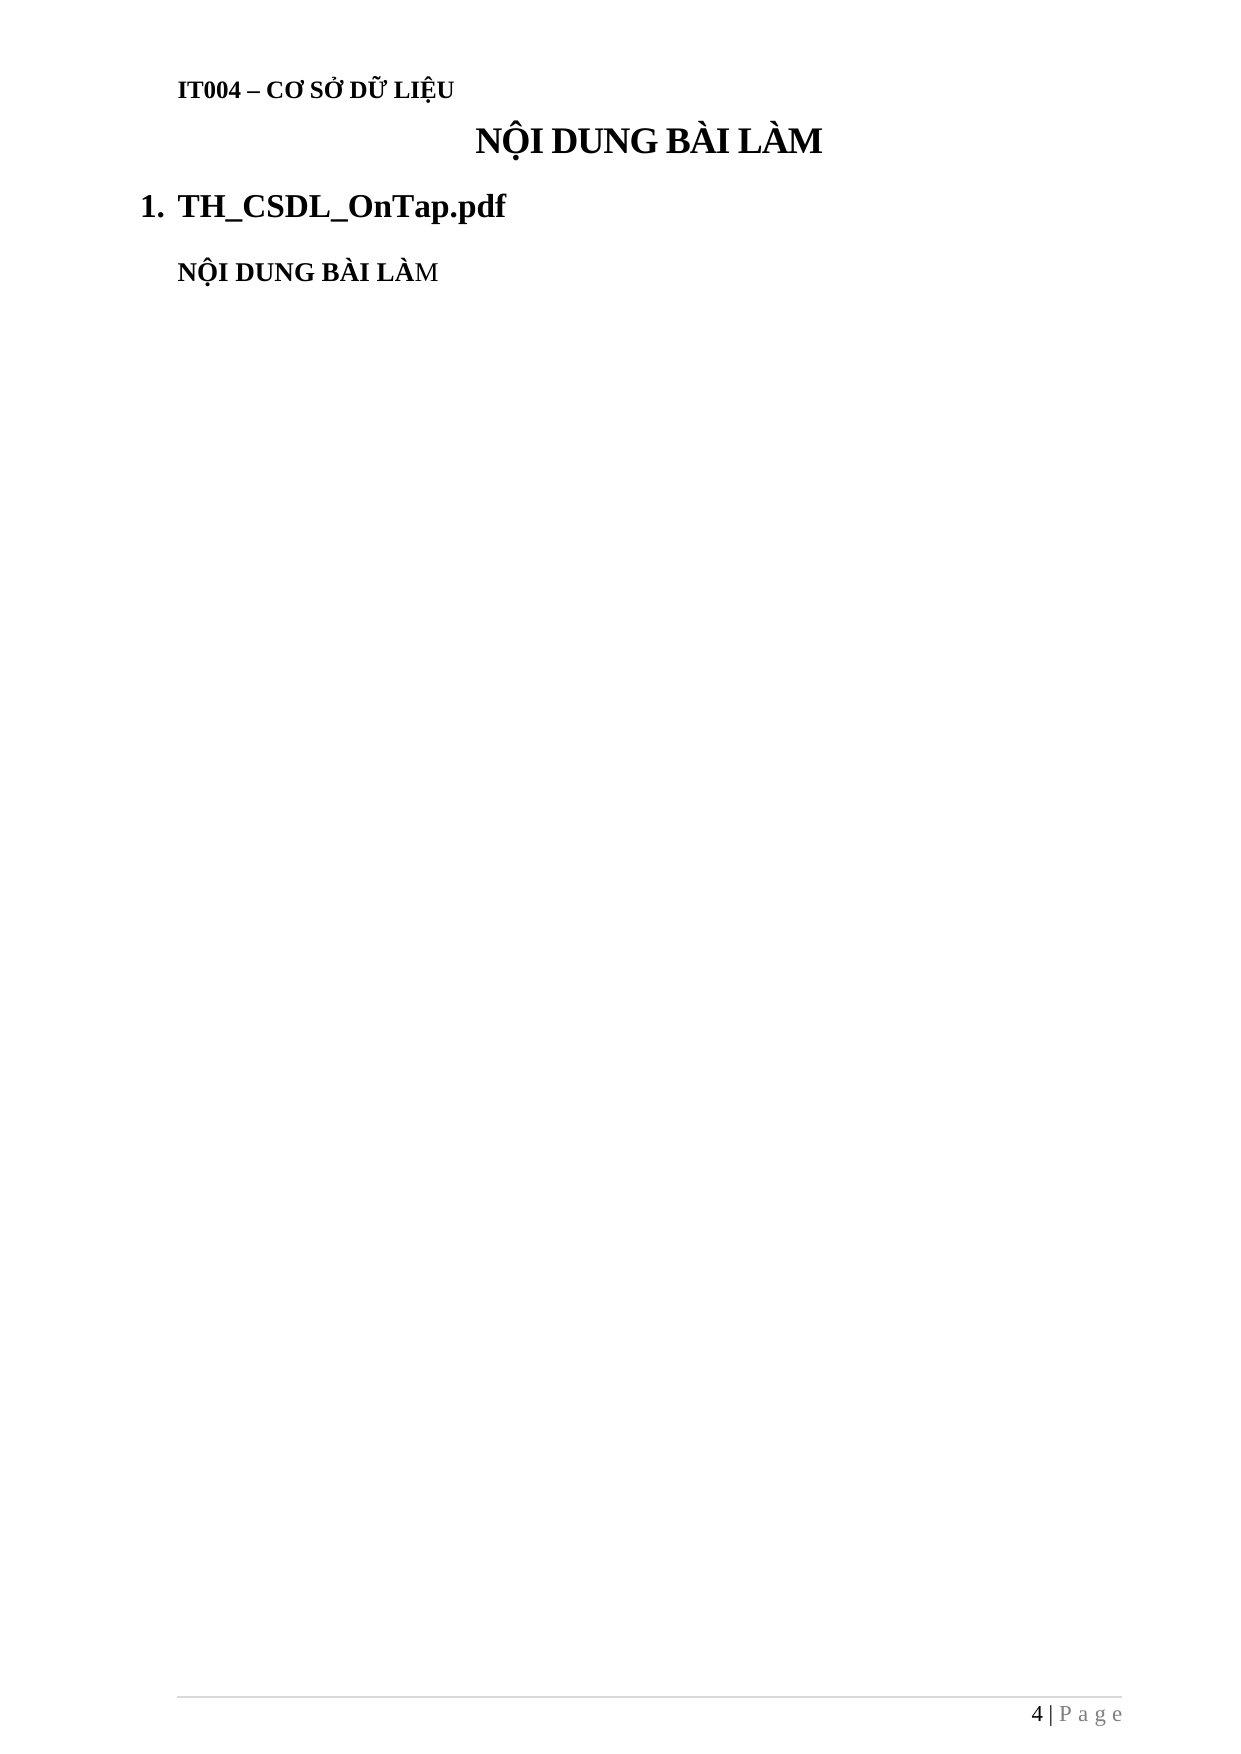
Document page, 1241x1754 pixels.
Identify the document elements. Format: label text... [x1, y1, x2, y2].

subtitle TH_CSDL_OnTap.pdf [140, 186, 1122, 224]
title NỘI DUNG BÀI LÀM [177, 118, 1122, 161]
text NỘI DUNG BÀI LÀM [177, 256, 1122, 287]
